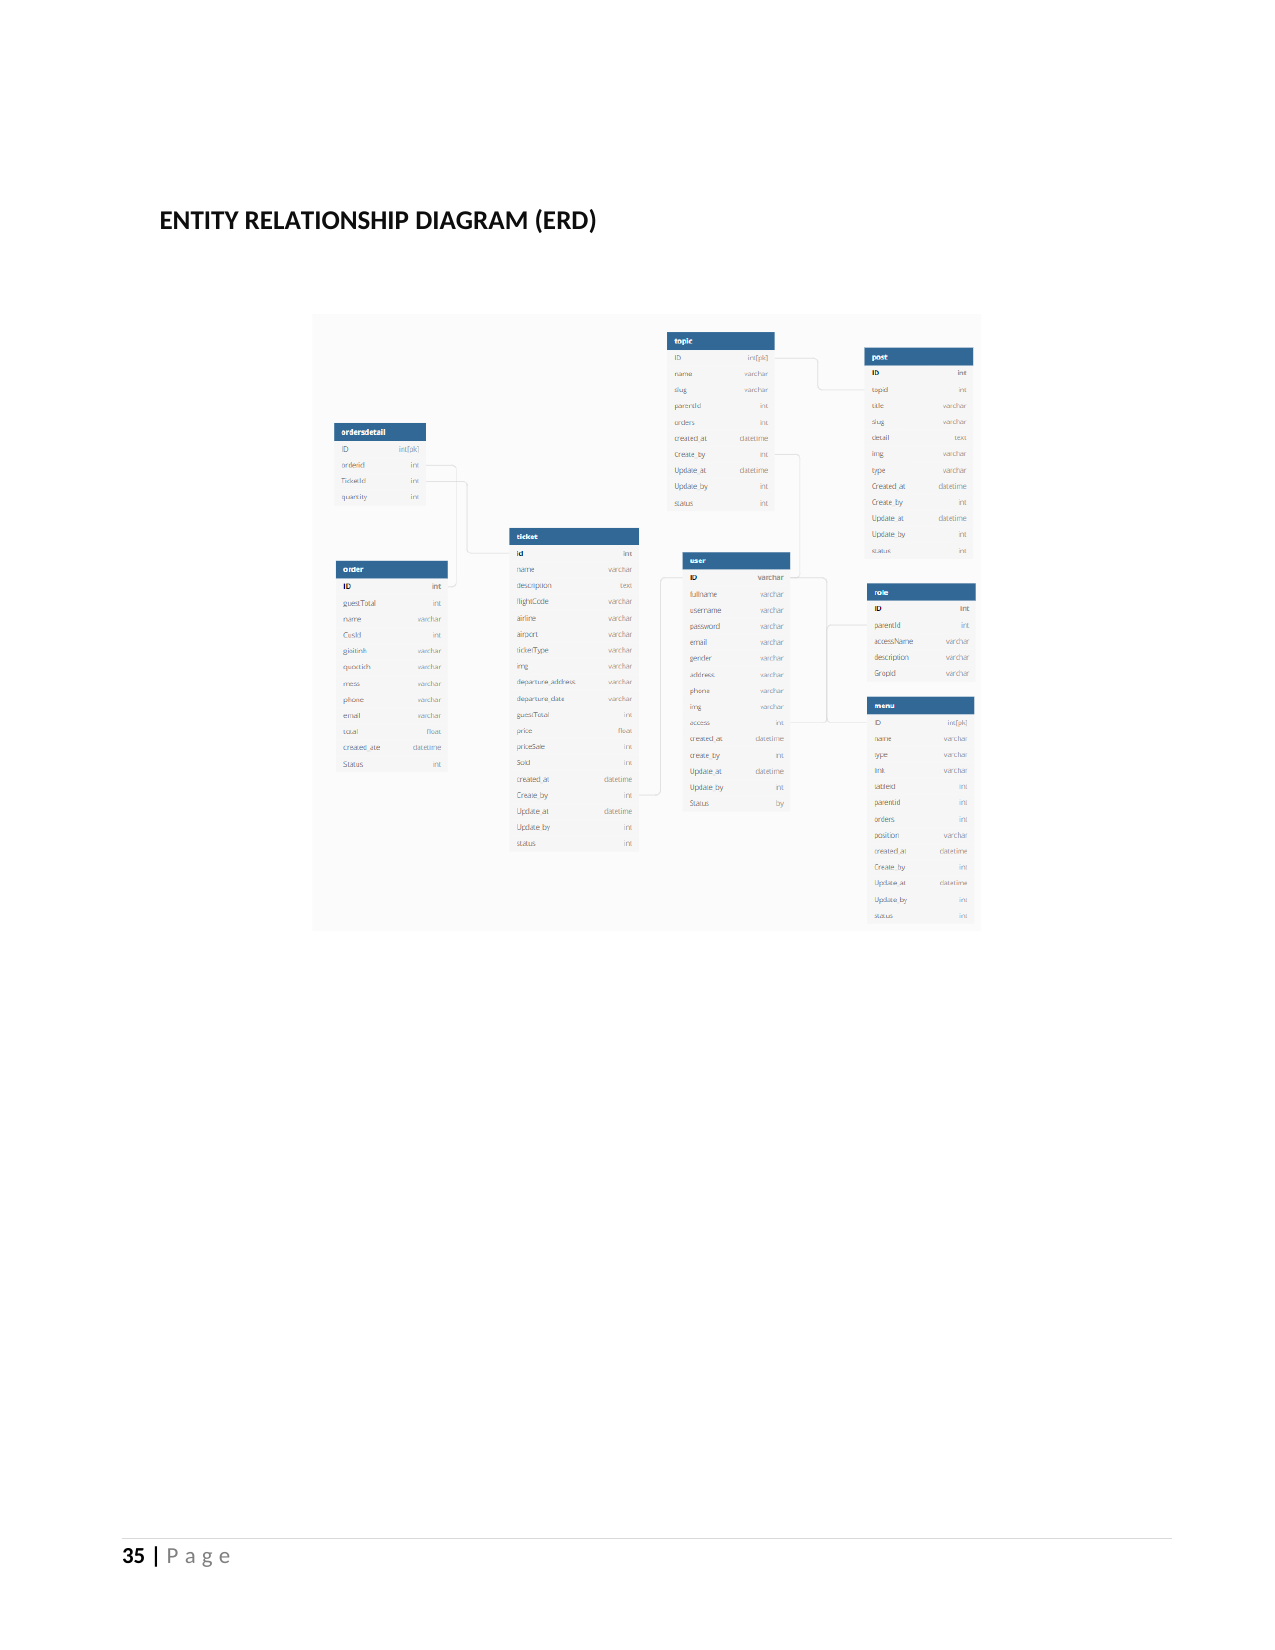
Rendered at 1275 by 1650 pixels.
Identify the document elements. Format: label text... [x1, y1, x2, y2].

picture [312, 314, 982, 931]
subtitle ENTITY RELATIONSHIP DIAGRAM (ERD) [159, 203, 1172, 236]
